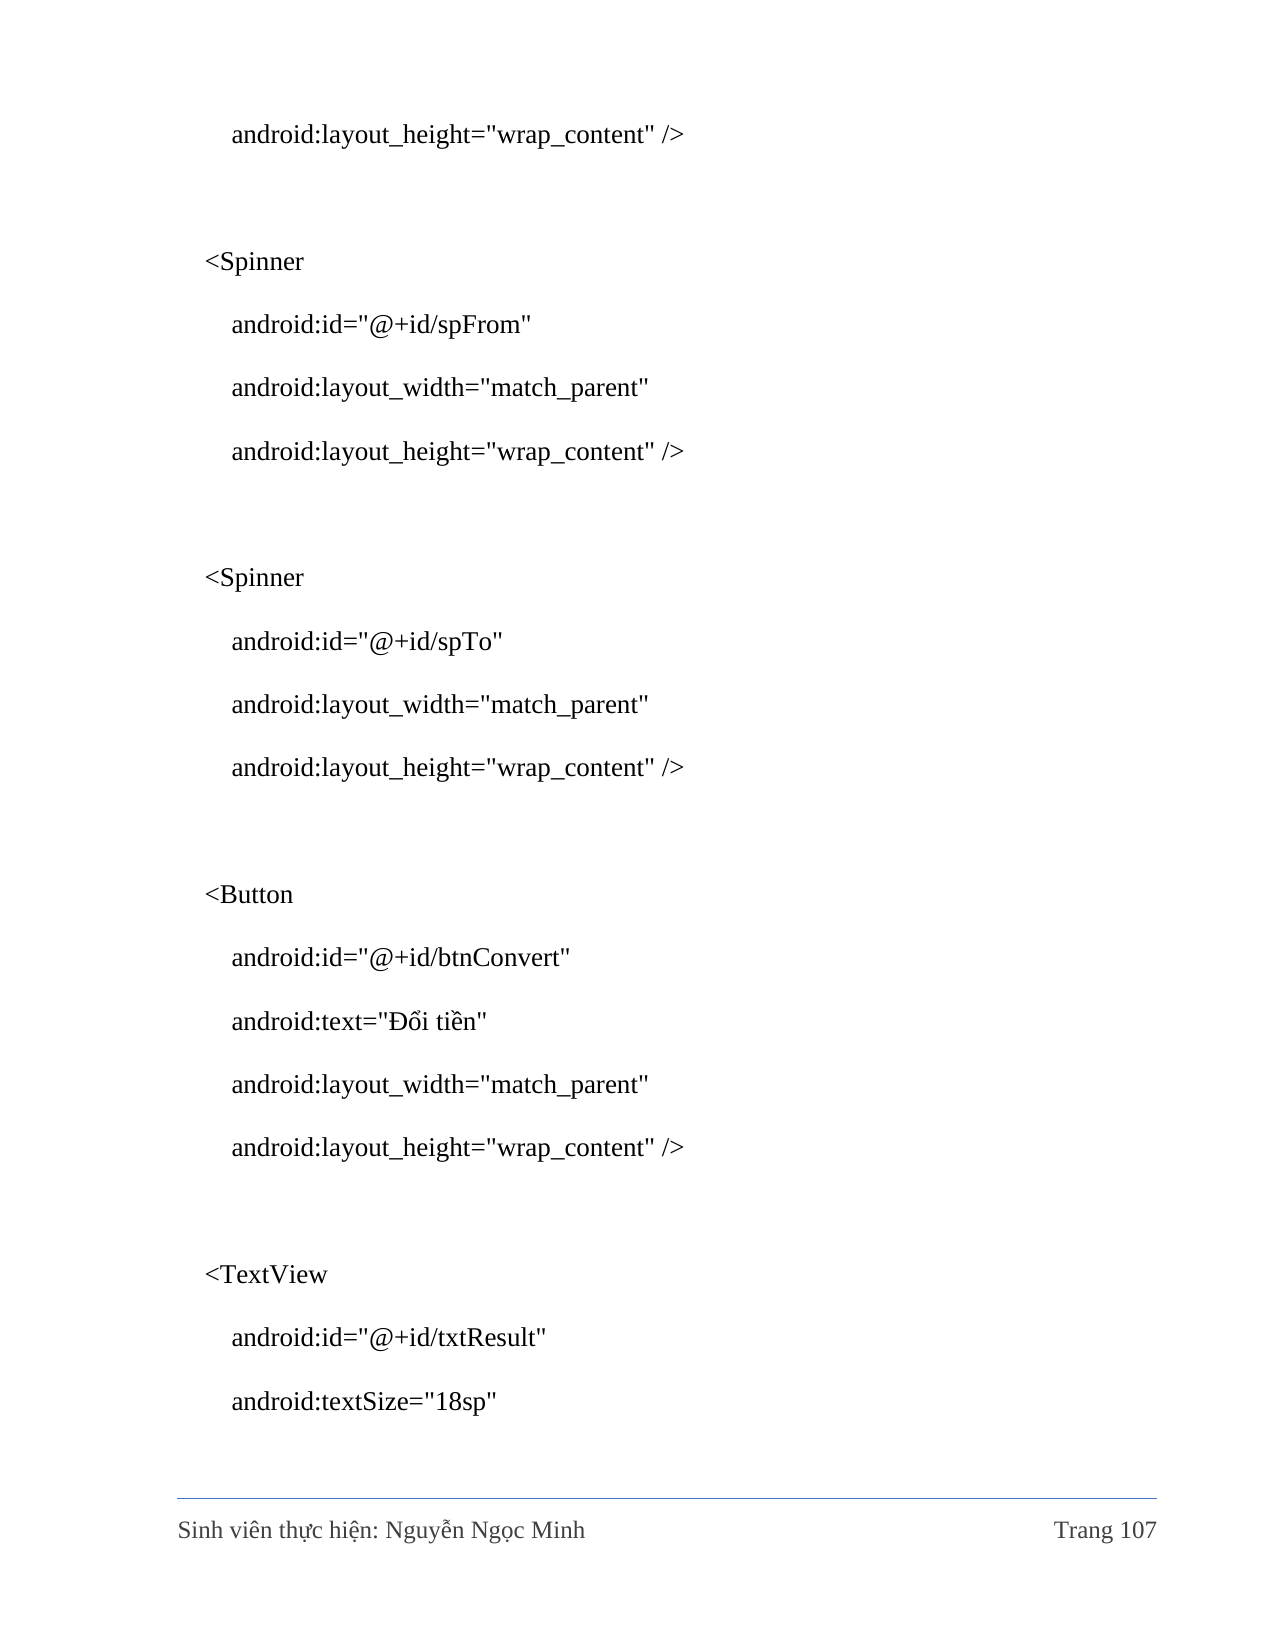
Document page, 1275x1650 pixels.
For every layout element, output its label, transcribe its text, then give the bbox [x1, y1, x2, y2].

text android:id="@+id/txtResult" [177, 1321, 1157, 1353]
text android:layout_height="wrap_content" /> [177, 751, 1157, 783]
text android:layout_width="match_parent" [177, 371, 1157, 403]
text <Button [177, 878, 1157, 909]
text android:layout_width="match_parent" [177, 1068, 1157, 1099]
text <Spinner [177, 245, 1157, 276]
text <Spinner [177, 561, 1157, 593]
text android:layout_height="wrap_content" /> [177, 435, 1157, 466]
text android:textSize="18sp" [177, 1385, 1157, 1416]
text android:id="@+id/btnConvert" [177, 941, 1157, 973]
text android:layout_height="wrap_content" /> [177, 118, 1157, 149]
text android:id="@+id/spFrom" [177, 308, 1157, 339]
text android:id="@+id/spTo" [177, 625, 1157, 656]
text android:text="Đổi tiền" [177, 1005, 1157, 1036]
text android:layout_width="match_parent" [177, 688, 1157, 719]
text <TextView [177, 1258, 1157, 1289]
text android:layout_height="wrap_content" /> [177, 1131, 1157, 1163]
